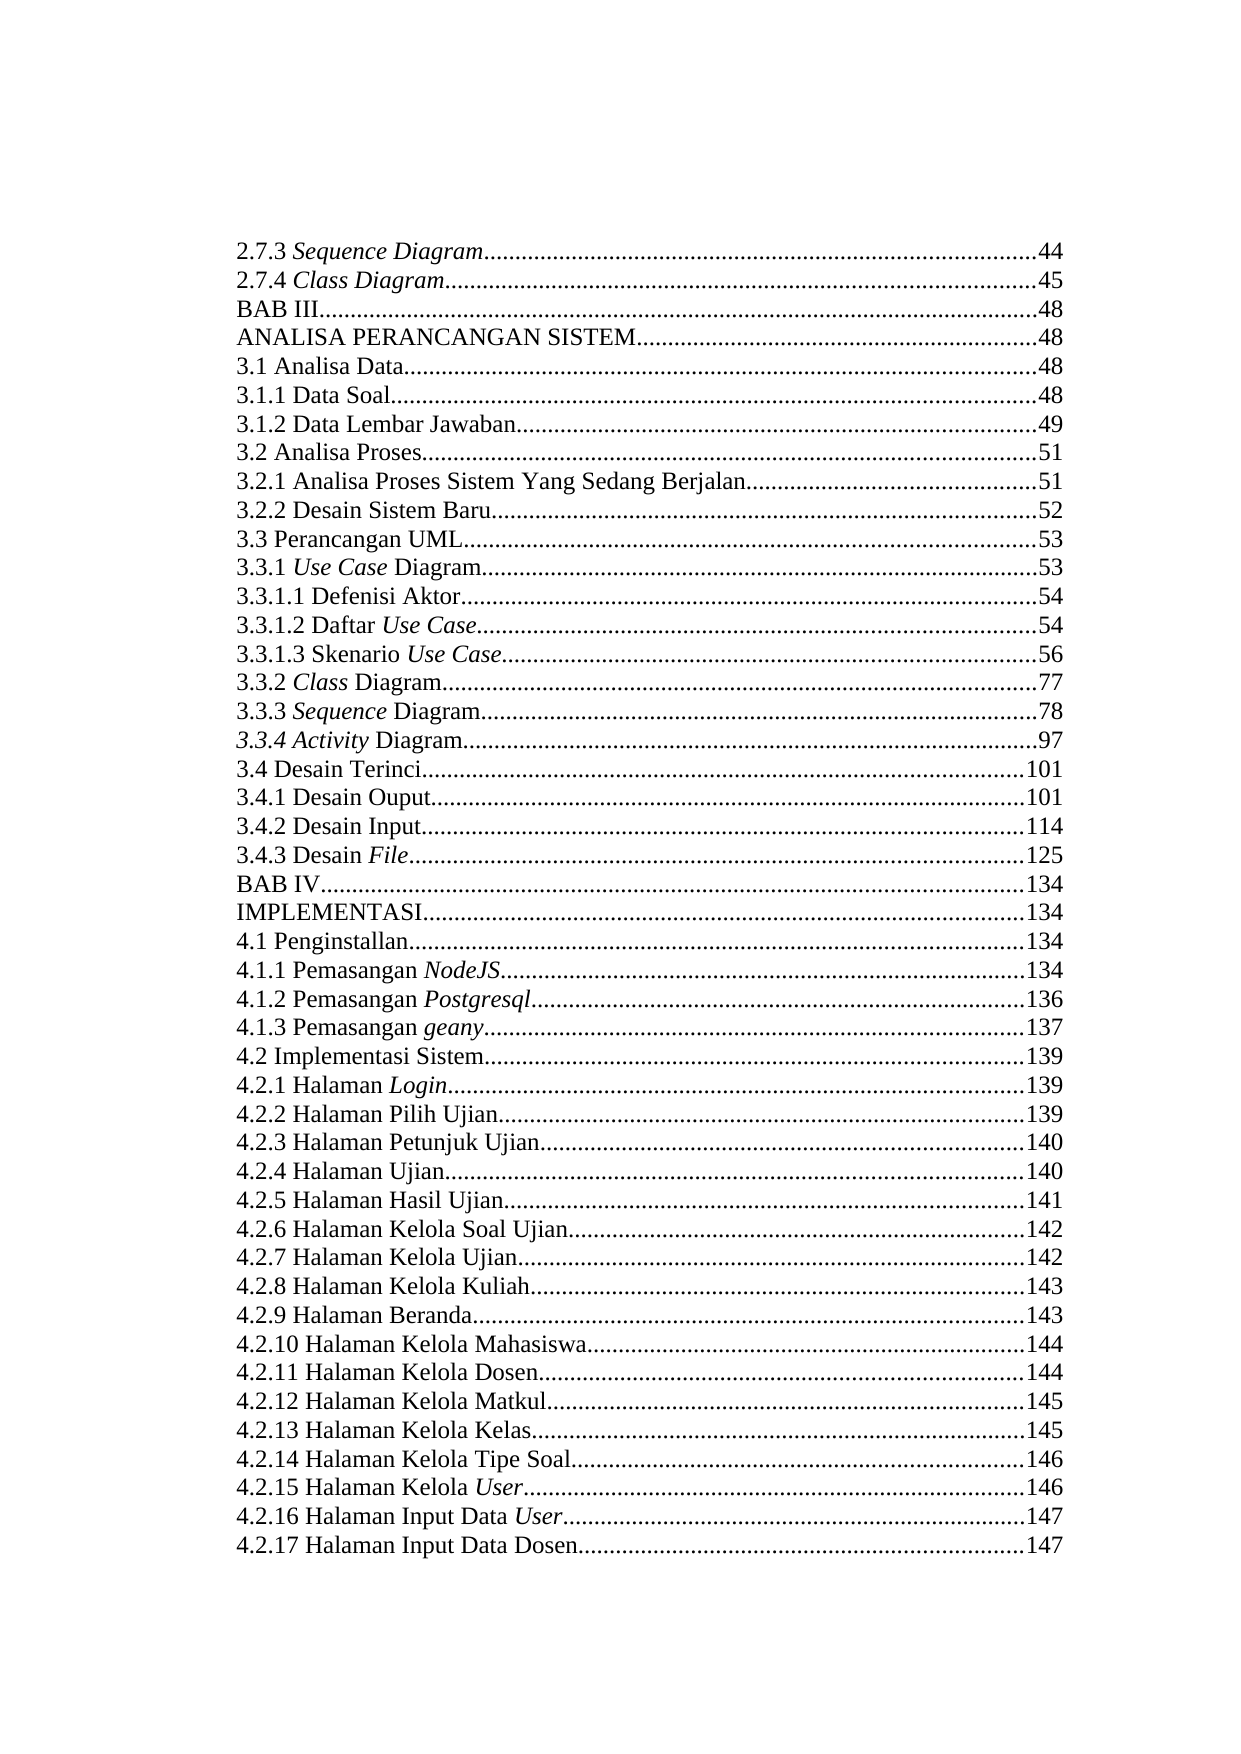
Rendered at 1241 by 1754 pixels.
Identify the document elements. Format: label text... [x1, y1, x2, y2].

text 4.2.3 Halaman Petunjuk Ujian 140 [236, 1127, 1063, 1156]
text 4.2.15 Halaman Kelola User 146 [236, 1472, 1063, 1501]
text 4.2.11 Halaman Kelola Dosen 144 [236, 1357, 1063, 1386]
text 3.4.3 Desain File 125 [236, 840, 1063, 869]
text IMPLEMENTASI 134 [236, 897, 1063, 926]
text 3.3 Perancangan UML 53 [236, 524, 1063, 552]
text 3.4.1 Desain Ouput 101 [236, 782, 1063, 811]
text 4.2.2 Halaman Pilih Ujian 139 [236, 1099, 1063, 1127]
text 4.2.1 Halaman Login 139 [236, 1070, 1063, 1099]
text 4.2.7 Halaman Kelola Ujian 142 [236, 1242, 1063, 1271]
text 3.4 Desain Terinci 101 [236, 754, 1063, 782]
text 3.2.1 Analisa Proses Sistem Yang Sedang Berjalan 51 [236, 466, 1063, 495]
text 4.2.17 Halaman Input Data Dosen 147 [236, 1530, 1063, 1559]
text 3.3.1.3 Skenario Use Case 56 [236, 639, 1063, 667]
text 3.3.3 Sequence Diagram 78 [236, 696, 1063, 725]
text 4.1 Penginstallan 134 [236, 926, 1063, 955]
text 4.2.5 Halaman Hasil Ujian 141 [236, 1185, 1063, 1214]
text 4.2.9 Halaman Beranda 143 [236, 1300, 1063, 1329]
text 3.3.2 Class Diagram 77 [236, 667, 1063, 696]
text 3.3.4 Activity Diagram 97 [236, 725, 1063, 754]
text 2.7.3 Sequence Diagram 44 [236, 236, 1063, 265]
text 3.3.1.2 Daftar Use Case 54 [236, 610, 1063, 639]
text 3.2.2 Desain Sistem Baru 52 [236, 495, 1063, 524]
text 3.1.2 Data Lembar Jawaban 49 [236, 409, 1063, 437]
text 4.2.8 Halaman Kelola Kuliah 143 [236, 1271, 1063, 1300]
text 4.1.1 Pemasangan NodeJS 134 [236, 955, 1063, 984]
text 4.2 Implementasi Sistem 139 [236, 1041, 1063, 1070]
text 2.7.4 Class Diagram 45 [236, 265, 1063, 294]
text BAB III 48 [236, 294, 1063, 322]
text 4.1.2 Pemasangan Postgresql 136 [236, 984, 1063, 1012]
text 4.2.16 Halaman Input Data User 147 [236, 1501, 1063, 1530]
text 3.3.1 Use Case Diagram 53 [236, 552, 1063, 581]
text 4.2.14 Halaman Kelola Tipe Soal 146 [236, 1444, 1063, 1472]
text 4.2.4 Halaman Ujian 140 [236, 1156, 1063, 1185]
text 3.1 Analisa Data 48 [236, 351, 1063, 380]
text ANALISA PERANCANGAN SISTEM 48 [236, 322, 1063, 351]
text 4.2.10 Halaman Kelola Mahasiswa 144 [236, 1329, 1063, 1357]
text 4.1.3 Pemasangan geany 137 [236, 1012, 1063, 1041]
text 3.4.2 Desain Input 114 [236, 811, 1063, 840]
text BAB IV 134 [236, 869, 1063, 897]
text 4.2.6 Halaman Kelola Soal Ujian 142 [236, 1214, 1063, 1242]
text 3.3.1.1 Defenisi Aktor 54 [236, 581, 1063, 610]
text 4.2.12 Halaman Kelola Matkul 145 [236, 1386, 1063, 1415]
text 3.2 Analisa Proses 51 [236, 437, 1063, 466]
text 4.2.13 Halaman Kelola Kelas 145 [236, 1415, 1063, 1444]
text 3.1.1 Data Soal 48 [236, 380, 1063, 409]
